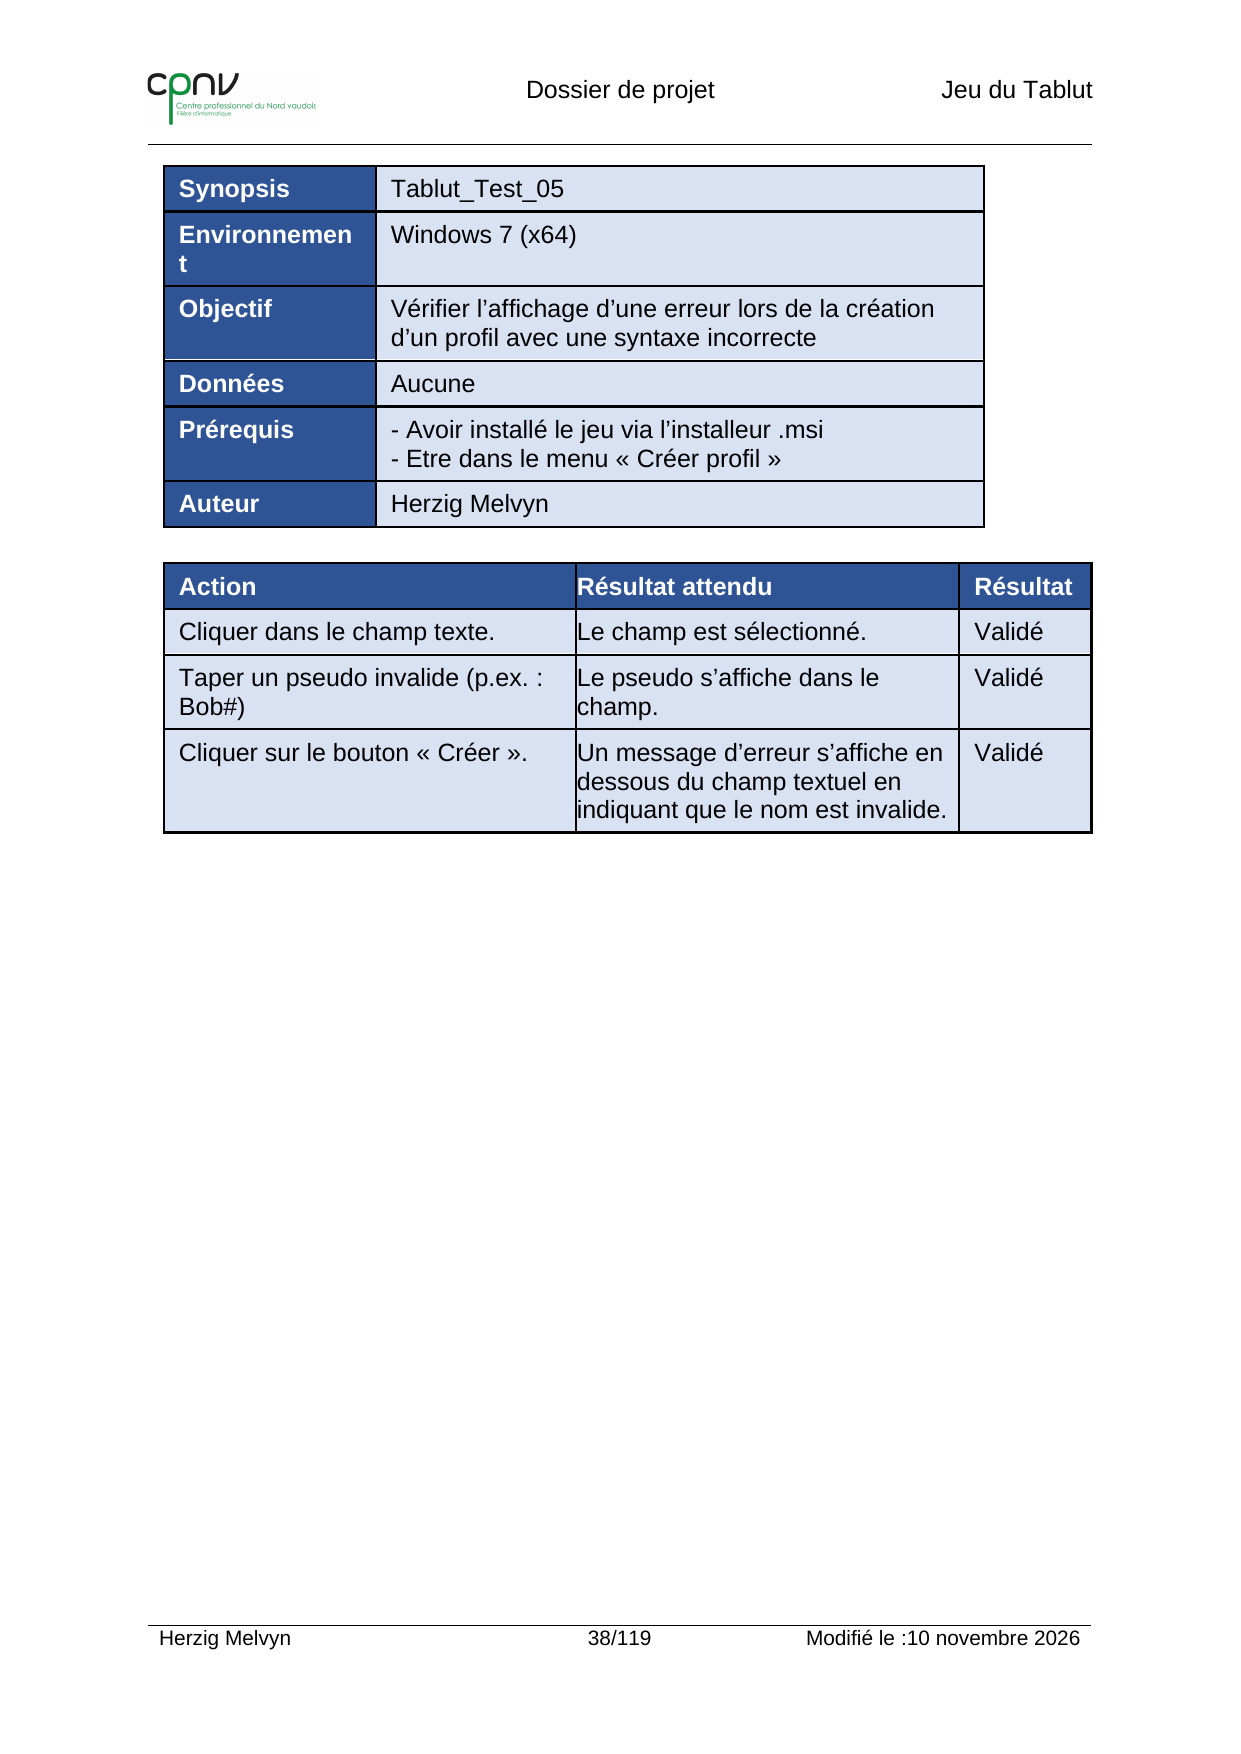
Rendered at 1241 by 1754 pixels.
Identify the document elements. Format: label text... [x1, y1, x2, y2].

table_cell Cliquer dans le champ texte. [165, 610, 575, 653]
table_header Tablut_Test_05 [377, 167, 983, 210]
table_cell Environnement [165, 213, 375, 285]
table_cell Herzig Melvyn [377, 482, 983, 526]
table_cell Cliquer sur le bouton « Créer ». [165, 730, 575, 831]
table_header Résultat attendu [577, 564, 958, 608]
table_cell Prérequis [165, 408, 375, 480]
table_cell Aucune [377, 362, 983, 405]
table_cell Un message d’erreur s’affiche en dessous du champ textuel en indiquant que le nom est invalide. [577, 730, 958, 831]
table_cell Le champ est sélectionné. [577, 610, 958, 653]
table_cell Auteur [165, 482, 375, 526]
table_cell Validé [960, 610, 1090, 653]
table_cell Vérifier l’affichage d’une erreur lors de la création d’un profil avec une syntaxe incorrecte [377, 287, 983, 359]
table_cell - Avoir installé le jeu via l’installeur .msi - Etre dans le menu « Créer profil » [377, 408, 983, 480]
table_header Résultat [960, 564, 1090, 608]
table_cell Le pseudo s’affiche dans le champ. [577, 656, 958, 728]
table_header Synopsis [165, 167, 375, 210]
table_header Action [165, 564, 575, 608]
table_cell Taper un pseudo invalide (p.ex. : Bob#) [165, 656, 575, 728]
table_cell Données [165, 362, 375, 405]
table_cell Windows 7 (x64) [377, 213, 983, 285]
table_cell Validé [960, 656, 1090, 728]
table_cell Objectif [165, 287, 375, 359]
table_cell Validé [960, 730, 1090, 831]
picture [147, 73, 316, 125]
